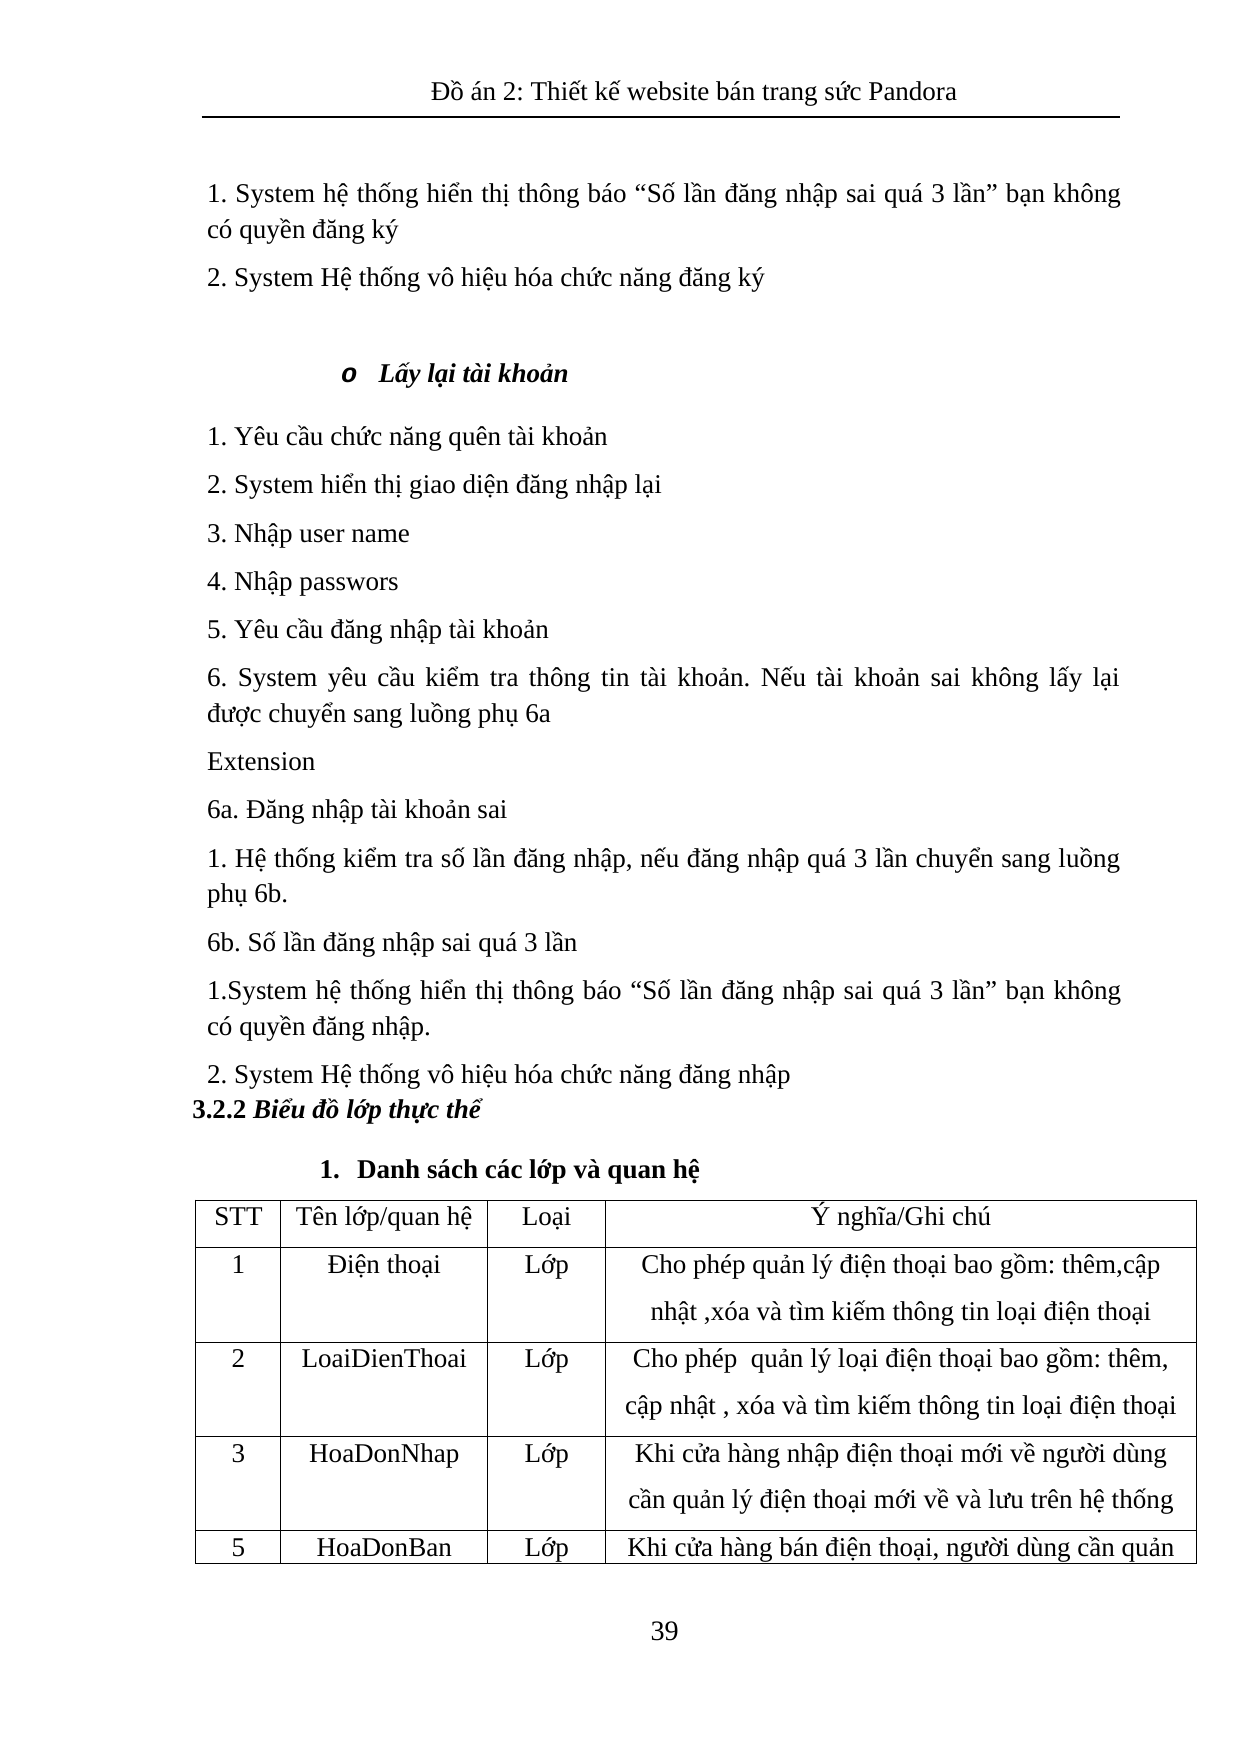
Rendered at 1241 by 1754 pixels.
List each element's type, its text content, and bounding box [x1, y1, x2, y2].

table_cell Cho phép quản lý loại điện thoại bao gồm: thêm, cập nhật , xóa và tìm kiếm thông tin loại điện thoại [606, 1343, 1196, 1436]
text 2. System hiển thị giao diện đăng nhập lại [207, 468, 1122, 499]
text 1. Hệ thống kiểm tra số lần đăng nhập, nếu đăng nhập quá 3 lần chuyển sang luồng phụ 6b. [207, 842, 1122, 909]
table_cell Lớp [488, 1531, 605, 1562]
table_cell Cho phép quản lý điện thoại bao gồm: thêm,cập nhật ,xóa và tìm kiếm thông tin loại điện thoại [606, 1248, 1196, 1342]
table_header Ý nghĩa/Ghi chú [606, 1201, 1196, 1247]
table_cell HoaDonBan [281, 1531, 487, 1562]
table_cell Lớp [488, 1248, 605, 1342]
table_header Tên lớp/quan hệ [281, 1201, 487, 1247]
table_cell HoaDonNhap [281, 1437, 487, 1530]
text 5. Yêu cầu đăng nhập tài khoản [207, 613, 1122, 644]
text 6. System yêu cầu kiểm tra thông tin tài khoản. Nếu tài khoản sai không lấy lại được chuyển sang luồng phụ 6a [207, 661, 1122, 728]
table_cell 1 [196, 1248, 280, 1342]
text 2. System Hệ thống vô hiệu hóa chức năng đăng nhập [207, 1058, 1122, 1089]
text Extension [207, 745, 1122, 776]
text 4. Nhập passwors [207, 565, 1122, 596]
list Lấy lại tài khoản [341, 358, 1122, 391]
table_cell Điện thoại [281, 1248, 487, 1342]
table_cell LoaiDienThoai [281, 1343, 487, 1436]
table_header Loại [488, 1201, 605, 1247]
text 2. System Hệ thống vô hiệu hóa chức năng đăng ký [207, 261, 1122, 292]
text 1. System hệ thống hiển thị thông báo “Số lần đăng nhập sai quá 3 lần” bạn không có quyền đăng ký [207, 177, 1122, 244]
table_cell 3 [196, 1437, 280, 1530]
list Biểu đồ lớp thực thể [192, 1094, 1122, 1125]
table_cell 2 [196, 1343, 280, 1436]
table_cell Lớp [488, 1437, 605, 1530]
text 6a. Đăng nhập tài khoản sai [207, 793, 1122, 825]
table_header STT [196, 1201, 280, 1247]
text 1.System hệ thống hiển thị thông báo “Số lần đăng nhập sai quá 3 lần” bạn không có quyền đăng nhập. [207, 974, 1122, 1041]
table_cell Lớp [488, 1343, 605, 1436]
list Danh sách các lớp và quan hệ [319, 1153, 1122, 1184]
table_cell 5 [196, 1531, 280, 1562]
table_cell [606, 1531, 1196, 1562]
text 6b. Số lần đăng nhập sai quá 3 lần [207, 926, 1122, 957]
text 1. Yêu cầu chức năng quên tài khoản [207, 420, 1122, 451]
text 3. Nhập user name [207, 517, 1122, 548]
table_cell Khi cửa hàng nhập điện thoại mới về người dùng cần quản lý điện thoại mới về và lưu trên hệ thống [606, 1437, 1196, 1530]
